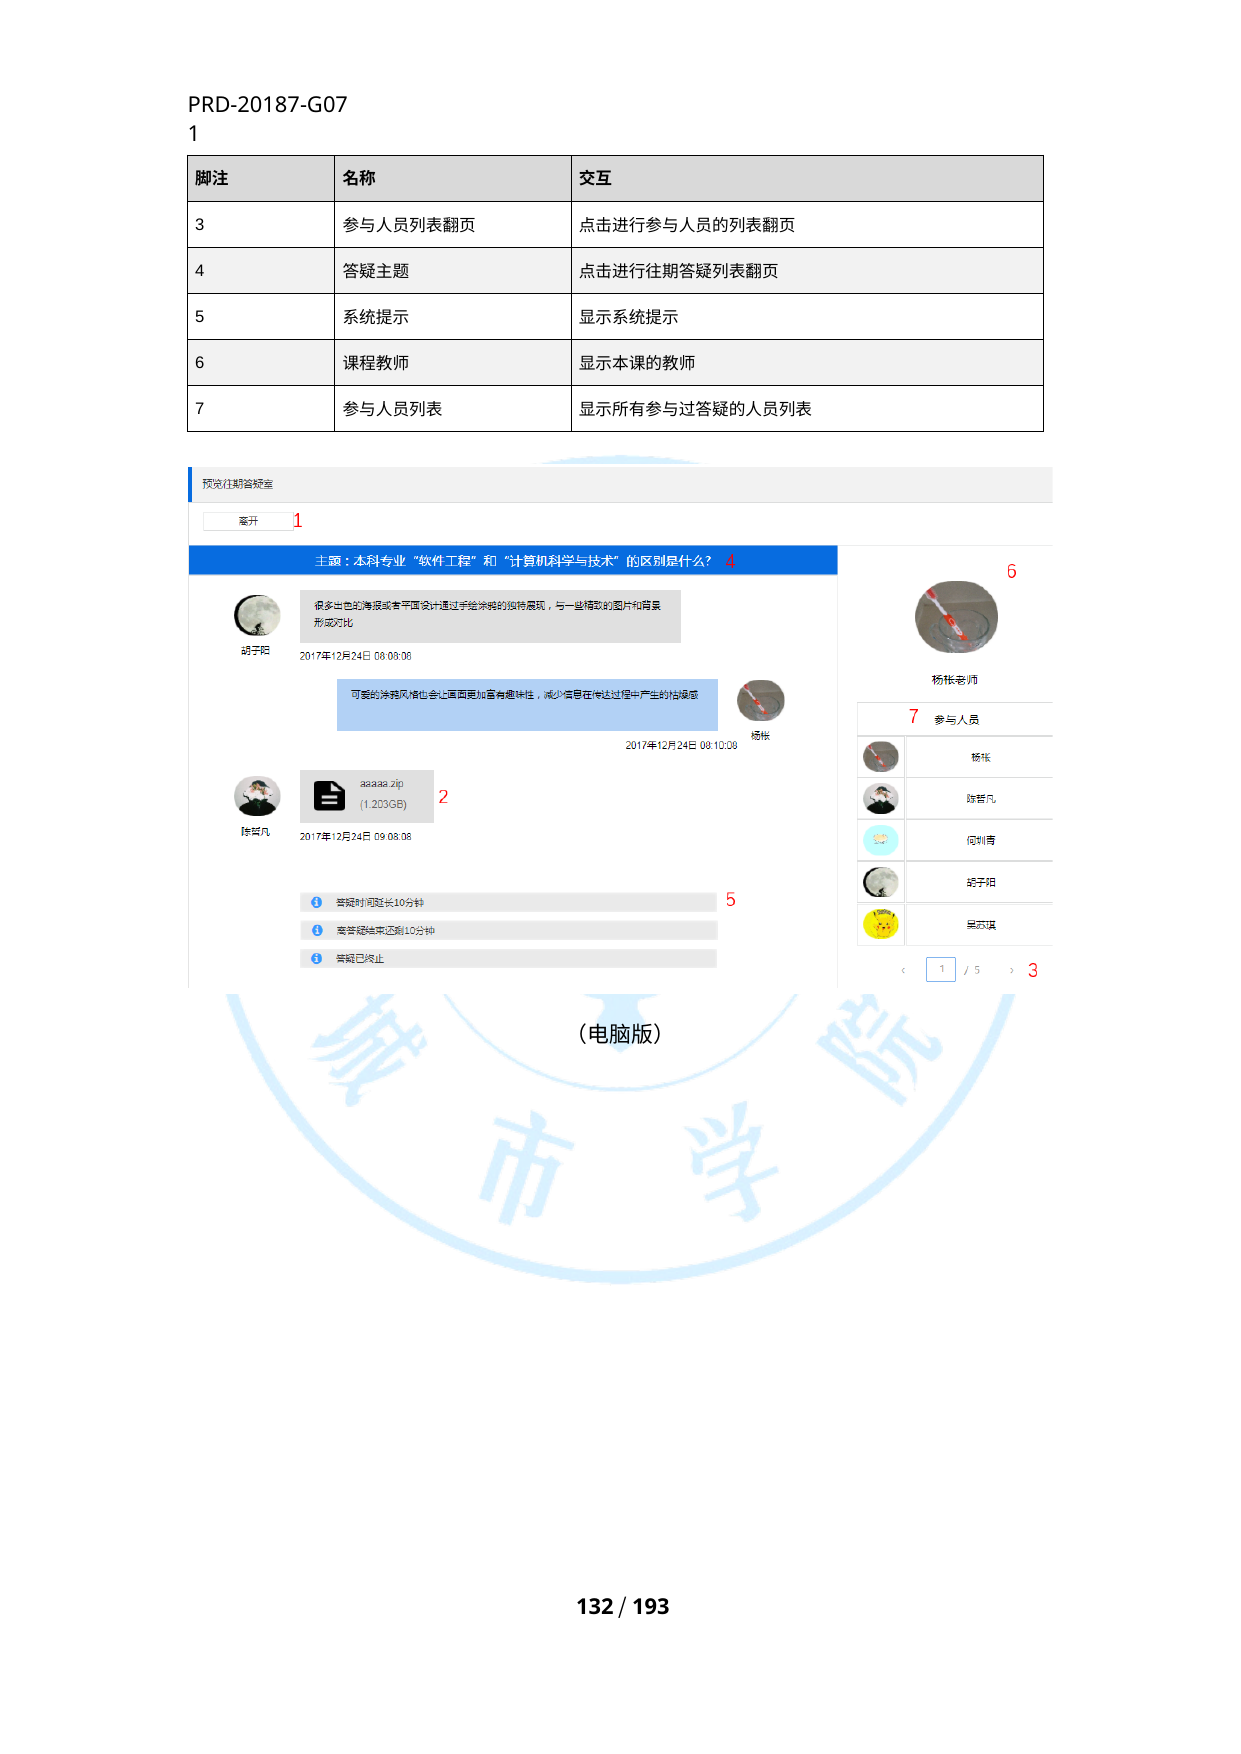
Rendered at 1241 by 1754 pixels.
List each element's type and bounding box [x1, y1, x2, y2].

table_header [572, 156, 1043, 201]
table_cell [572, 202, 1043, 247]
table_cell [188, 294, 334, 339]
table_cell [188, 340, 334, 385]
table_header [188, 156, 334, 201]
table_cell [572, 340, 1043, 385]
table_cell [335, 248, 571, 293]
picture [187, 464, 1053, 994]
table_header [335, 156, 571, 201]
table_cell [572, 386, 1043, 431]
table_cell [188, 248, 334, 293]
table_cell [335, 294, 571, 339]
table_cell [335, 340, 571, 385]
table_cell [335, 386, 571, 431]
table_cell [335, 202, 571, 247]
table_cell [188, 386, 334, 431]
table_cell [188, 202, 334, 247]
table_cell [572, 294, 1043, 339]
table_cell [572, 248, 1043, 293]
